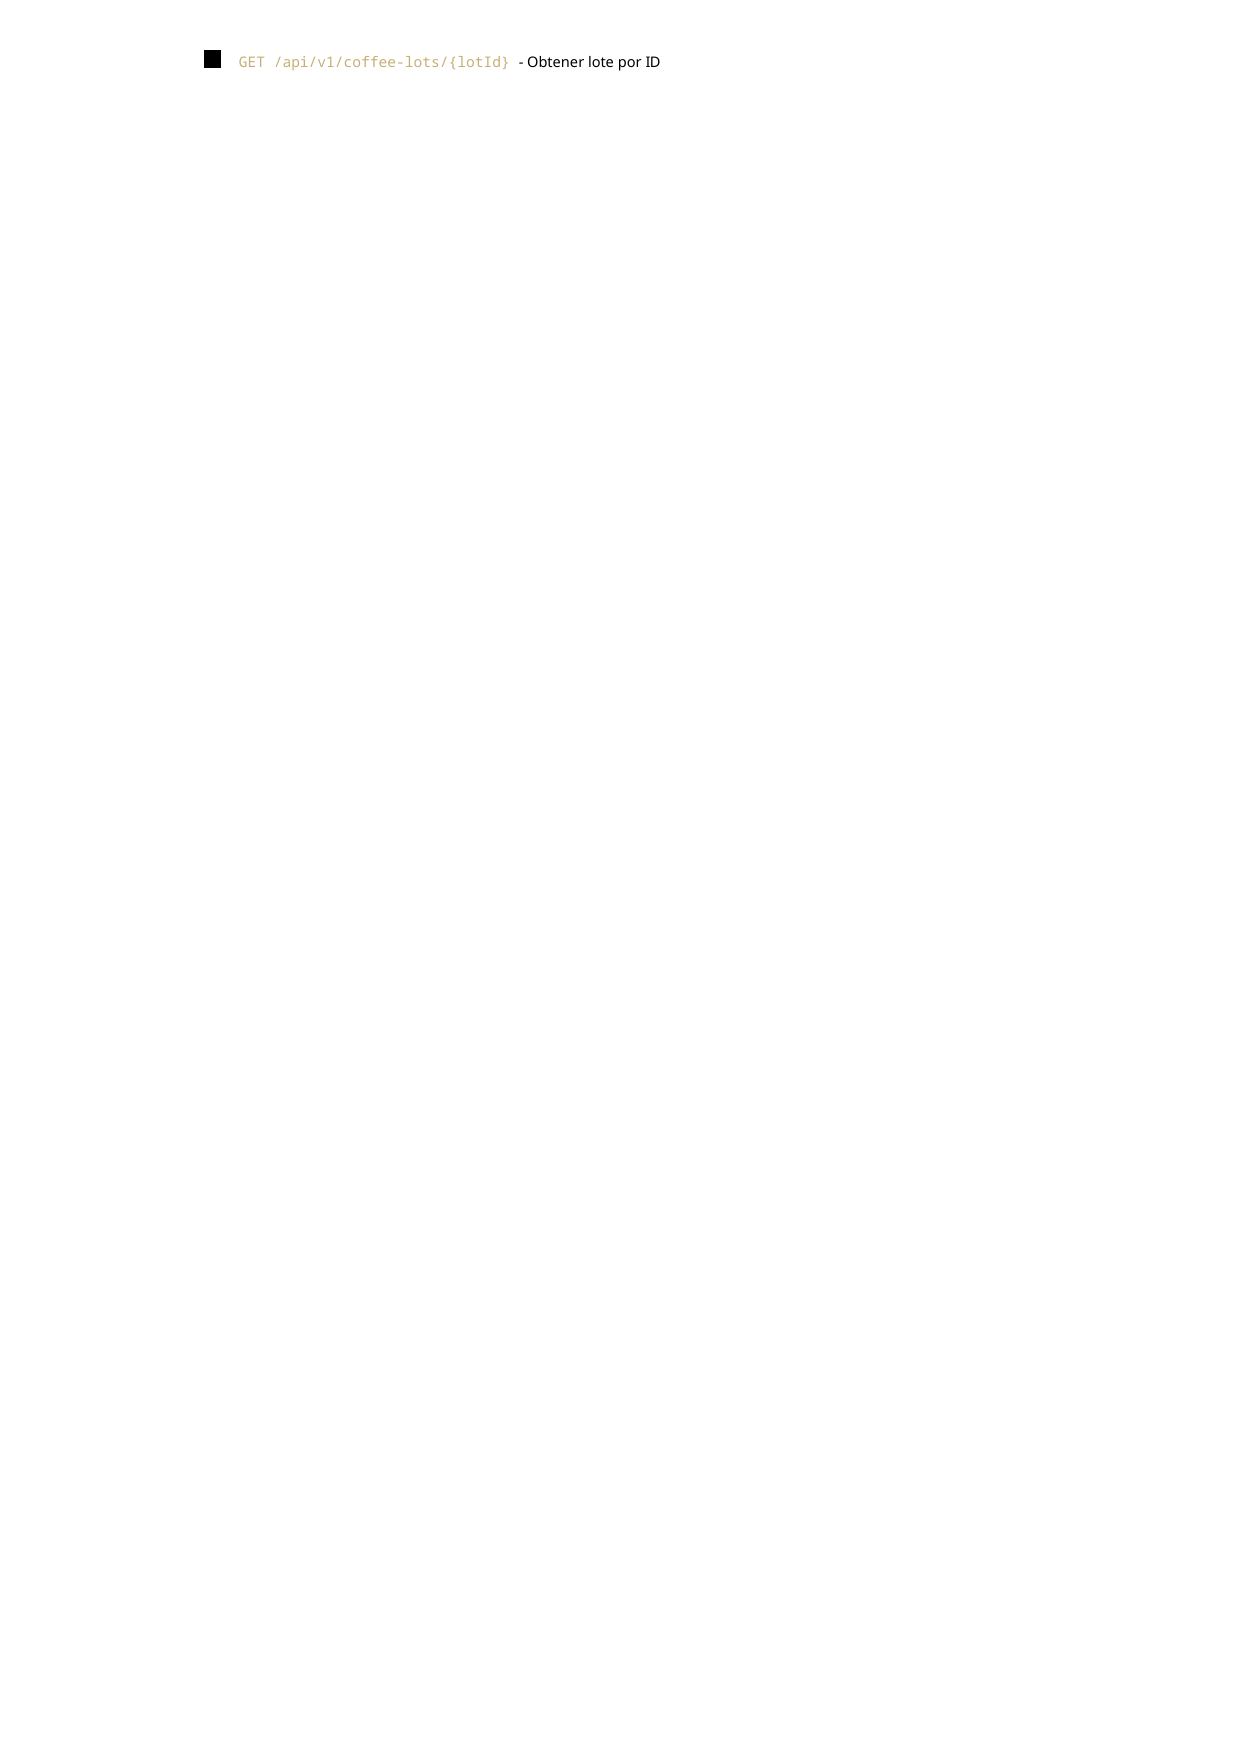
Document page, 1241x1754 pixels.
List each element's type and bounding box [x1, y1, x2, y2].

picture [204, 50, 221, 68]
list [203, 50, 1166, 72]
